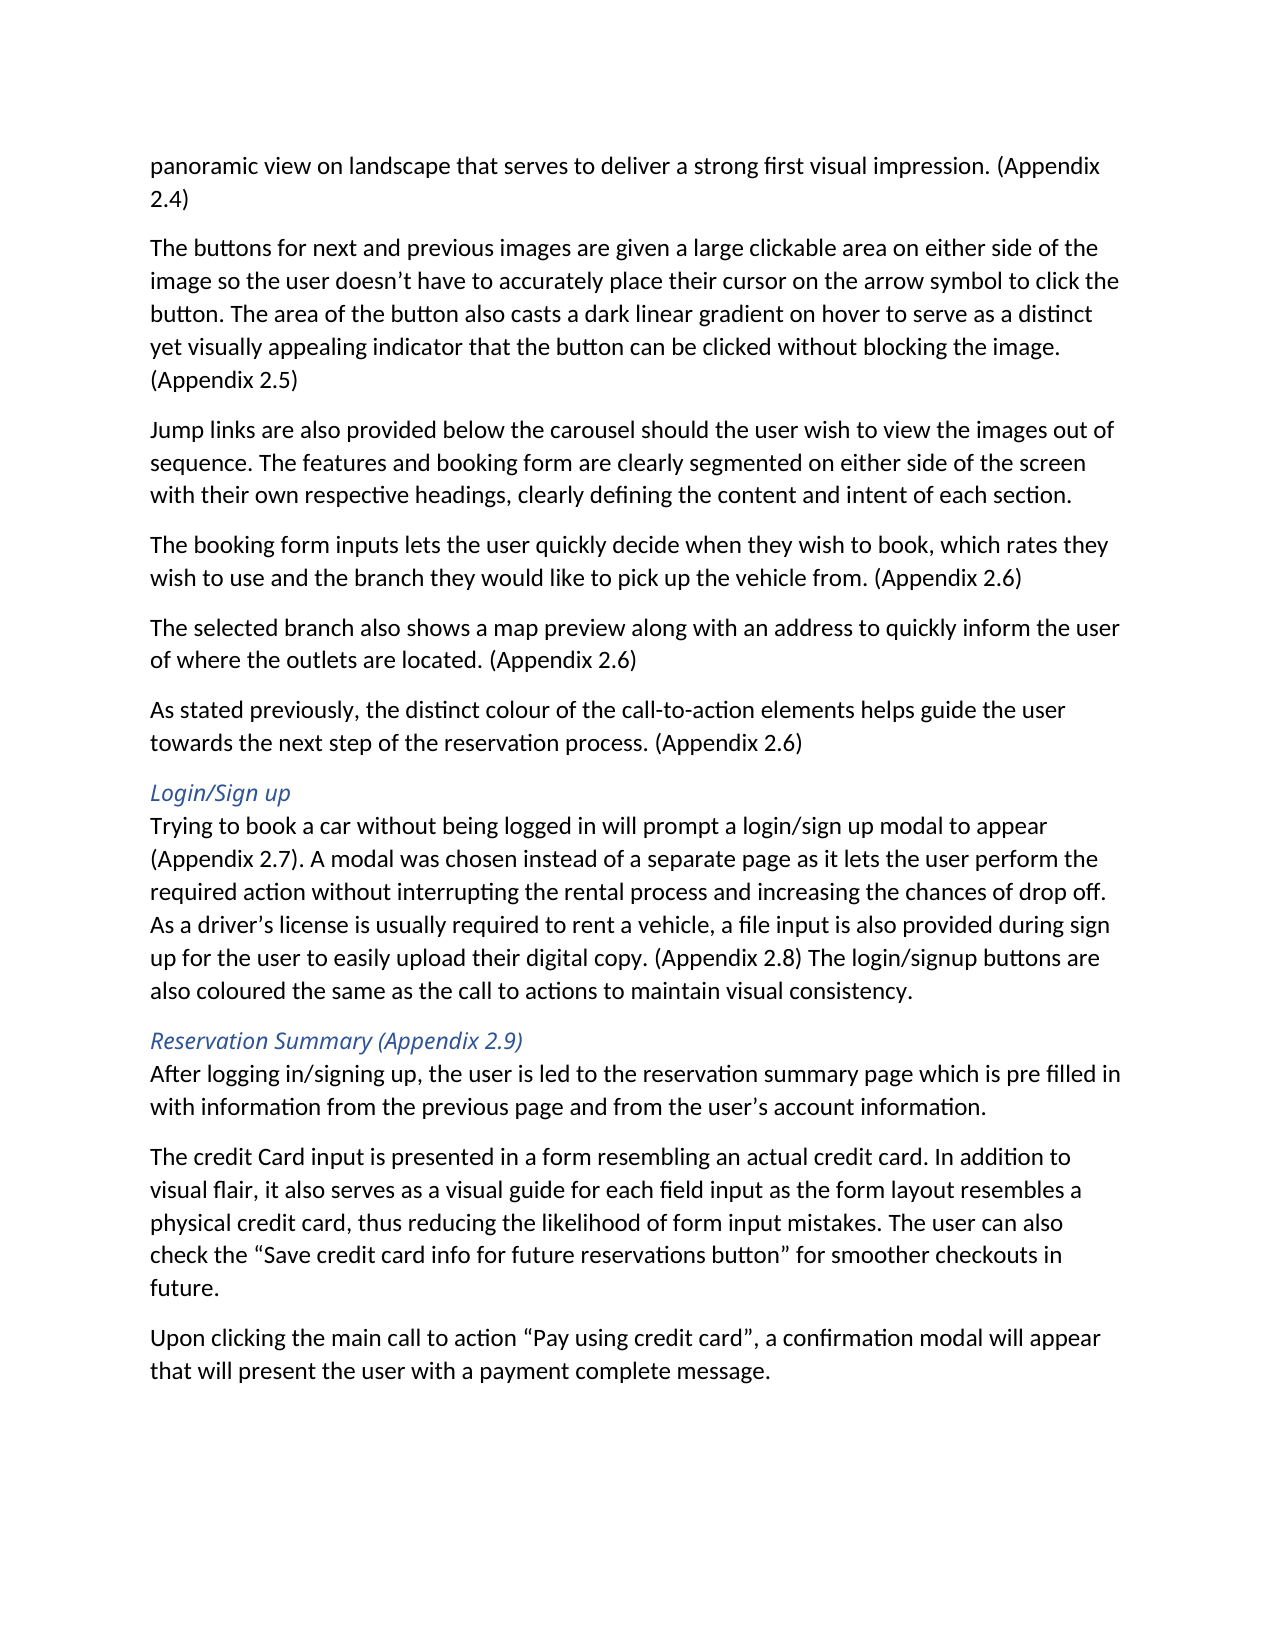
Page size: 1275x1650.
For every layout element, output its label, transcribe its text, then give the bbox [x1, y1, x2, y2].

text The credit Card input is presented in a form resembling an actual credit card. In addition to visual flair, it also serves as a visual guide for each field input as the form layout resembles a physical credit card, thus reducing the likelihood of form input mistakes. The user can also check the “Save credit card info for future reservations button” for smoother checkouts in future. [150, 1141, 1125, 1303]
text Jump links are also provided below the carousel should the user wish to view the images out of sequence. The features and booking form are clearly segmented on either side of the screen with their own respective headings, clearly defining the content and intent of each section. [150, 414, 1125, 510]
text The booking form inputs lets the user quickly decide when they wish to book, which rates they wish to use and the branch they would like to pick up the vehicle from. (Appendix 2.6) [150, 529, 1125, 593]
text Upon clicking the main call to action “Pay using credit card”, a confirmation modal will appear that will present the user with a payment complete message. [150, 1322, 1125, 1386]
text After logging in/signing up, the user is led to the reservation summary page which is pre filled in with information from the previous page and from the user’s account information. [150, 1058, 1125, 1122]
text The selected branch also shows a map preview along with an address to quickly inform the user of where the outlets are located. (Appendix 2.6) [150, 612, 1125, 675]
subtitle Login/Sign up [150, 777, 1125, 808]
subtitle Reservation Summary (Appendix 2.9) [150, 1024, 1125, 1056]
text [150, 150, 1125, 213]
text As stated previously, the distinct colour of the call-to-action elements helps guide the user towards the next step of the reservation process. (Appendix 2.6) [150, 694, 1125, 758]
text Trying to book a car without being logged in will prompt a login/sign up modal to appear (Appendix 2.7). A modal was chosen instead of a separate page as it lets the user perform the required action without interrupting the rental process and increasing the chances of drop off. As a driver’s license is usually required to rent a vehicle, a file input is also provided during sign up for the user to easily upload their digital copy. (Appendix 2.8) The login/signup buttons are also coloured the same as the call to actions to maintain visual consistency. [150, 810, 1125, 1006]
text The buttons for next and previous images are given a large clickable area on either side of the image so the user doesn’t have to accurately place their cursor on the arrow symbol to click the button. The area of the button also casts a dark linear gradient on hover to serve as a distinct yet visually appealing indicator that the button can be clicked without blocking the image. (Appendix 2.5) [150, 232, 1125, 395]
